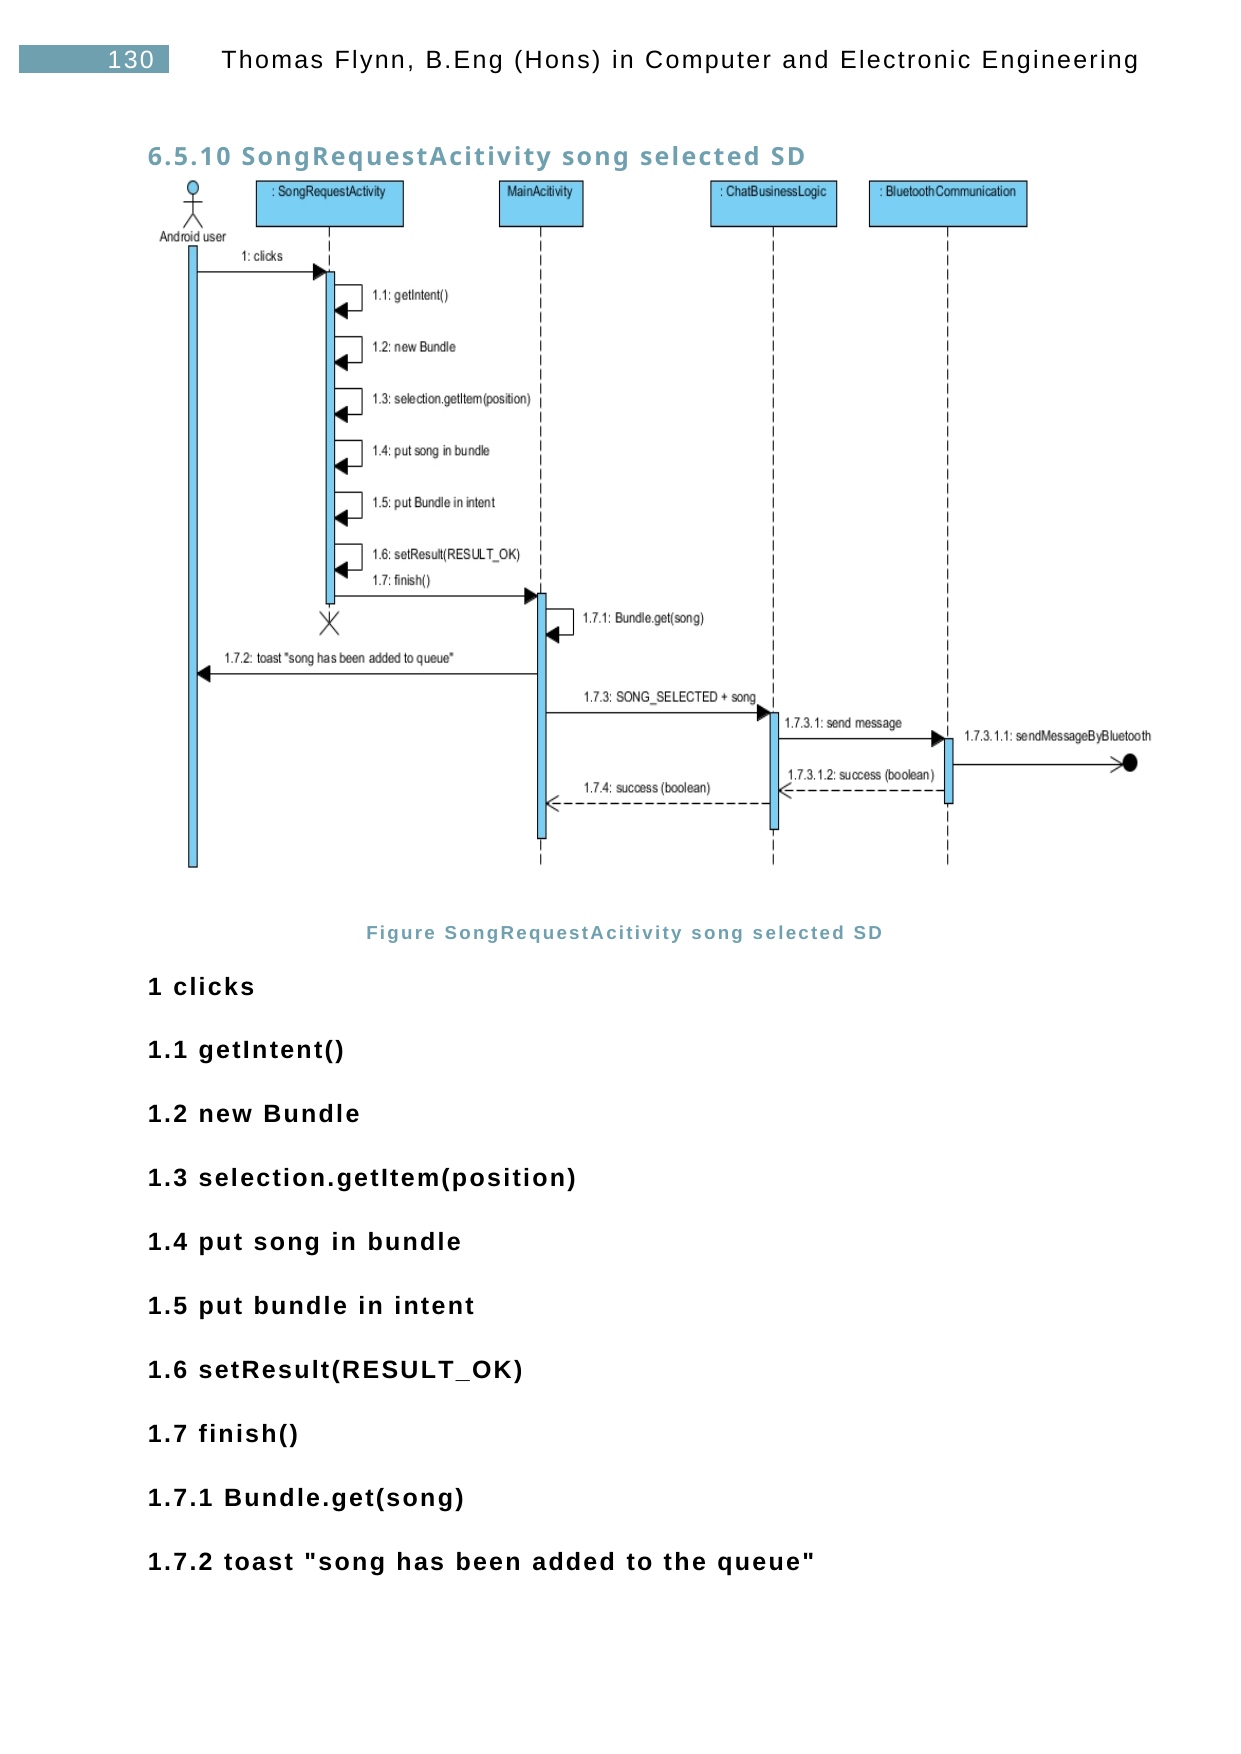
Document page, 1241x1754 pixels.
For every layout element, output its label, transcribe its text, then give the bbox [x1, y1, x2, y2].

text 1.1 getIntent() [148, 1035, 1122, 1064]
text 1 clicks [148, 971, 1122, 1000]
text 1.3 selection.getItem(position) [148, 1163, 1122, 1192]
text 1.4 put song in bundle [148, 1227, 1122, 1256]
text 1.2 new Bundle [148, 1099, 1122, 1128]
text 1.5 put bundle in intent [148, 1291, 1122, 1320]
text 1.7.1 Bundle.get(song) [148, 1483, 1122, 1512]
text 1.6 setResult(RESULT_OK) [148, 1355, 1122, 1384]
text 1.7.2 toast "song has been added to the queue" [148, 1547, 1122, 1576]
subtitle 6.5.10 SongRequestAcitivity song selected SD [148, 139, 1122, 173]
text 1.7 finish() [148, 1419, 1122, 1448]
picture [147, 178, 1166, 873]
